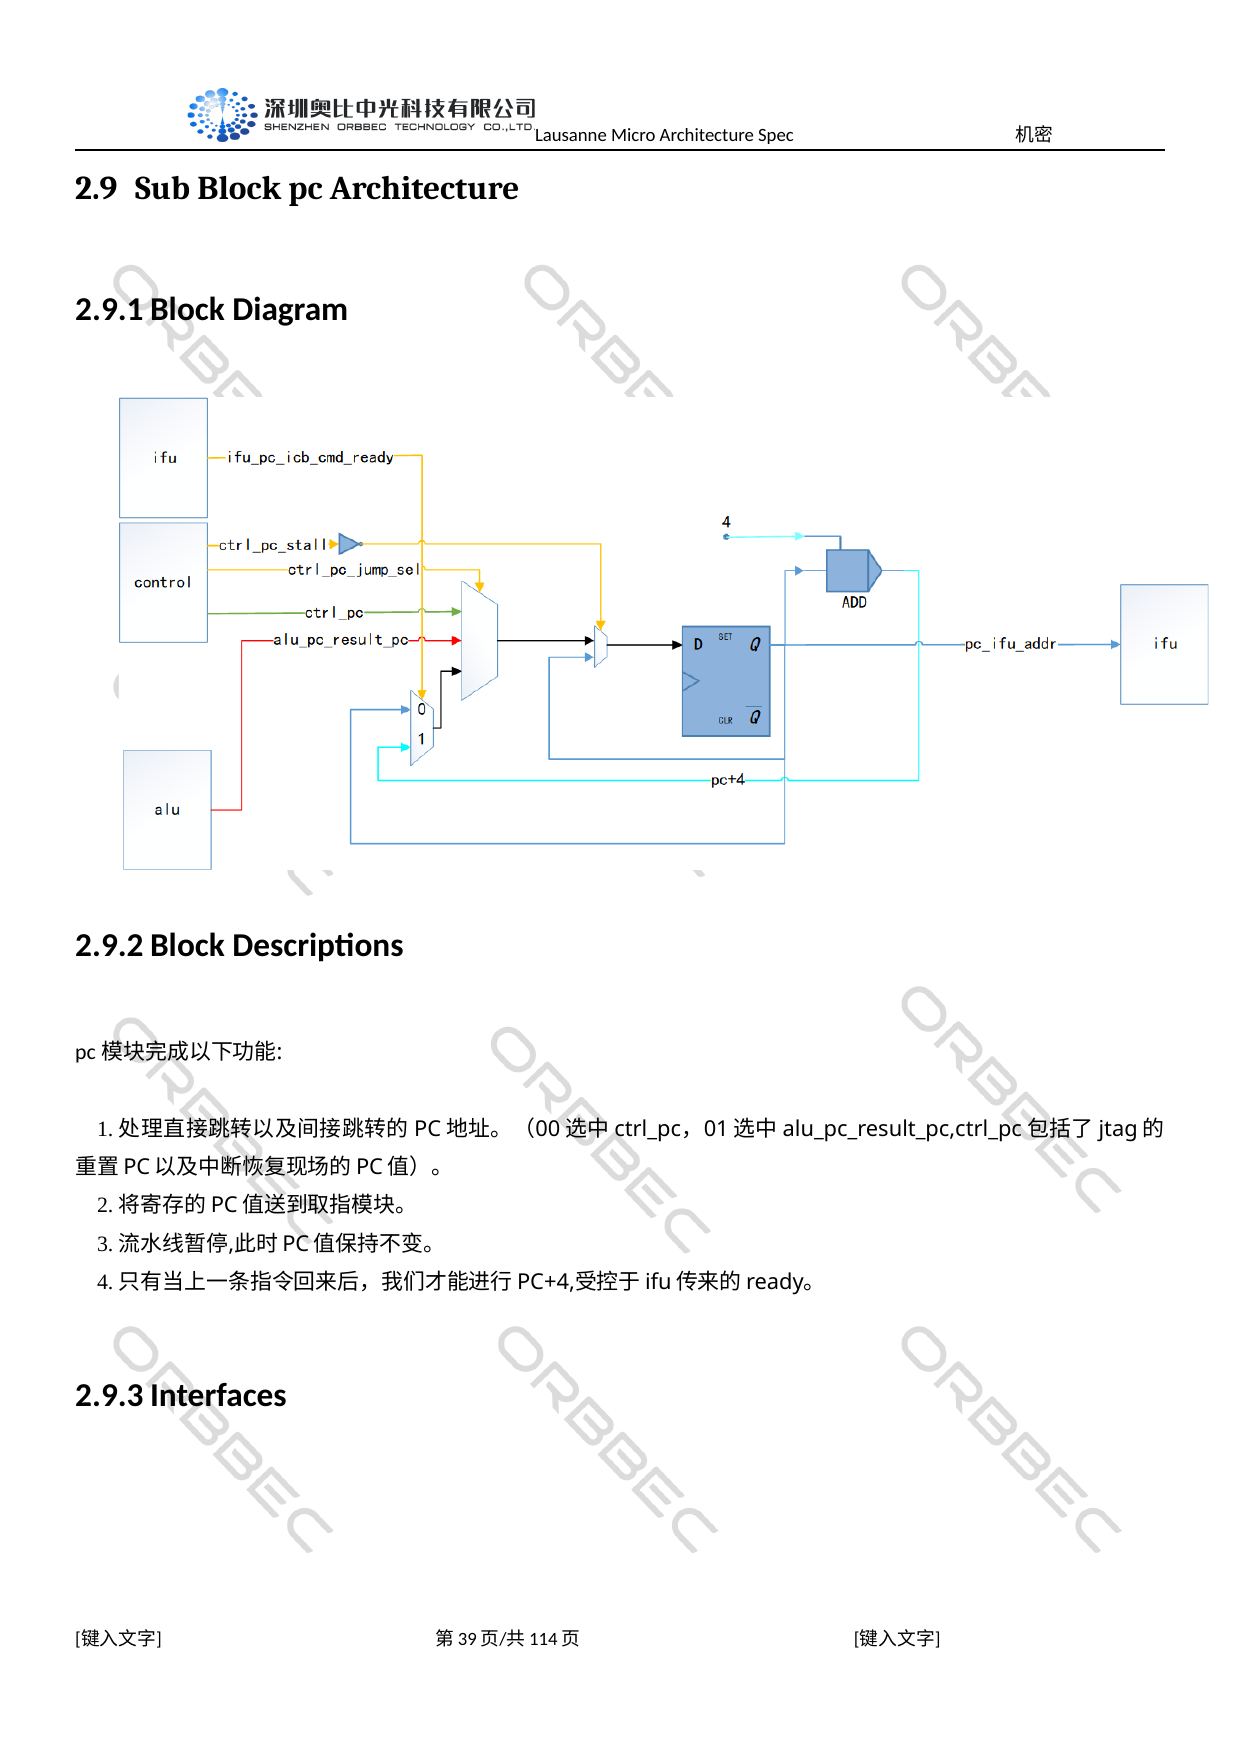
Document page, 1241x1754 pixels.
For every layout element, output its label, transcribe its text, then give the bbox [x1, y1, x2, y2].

picture [45, 63, 1209, 1690]
list 处理直接跳转以及间接跳转的PC地址。（00选中ctrl_pc，01选中alu_pc_result_pc,ctrl_pc包括了jtag的重置PC以及中断恢复现场的PC值）。 [75, 1111, 1165, 1181]
subtitle Interfaces [75, 1361, 1165, 1426]
subtitle Block Diagram [75, 276, 1165, 341]
subtitle Block Descriptions [75, 912, 1165, 977]
text pc 模块完成以下功能: [75, 1034, 1165, 1066]
list 只有当上一条指令回来后，我们才能进行PC+4,受控于ifu传来的ready。 [75, 1264, 1165, 1296]
subtitle Sub Block pc Architecture [75, 156, 1165, 221]
list 流水线暂停,此时PC值保持不变。 [75, 1226, 1165, 1257]
list 将寄存的PC值送到取指模块。 [75, 1187, 1165, 1219]
